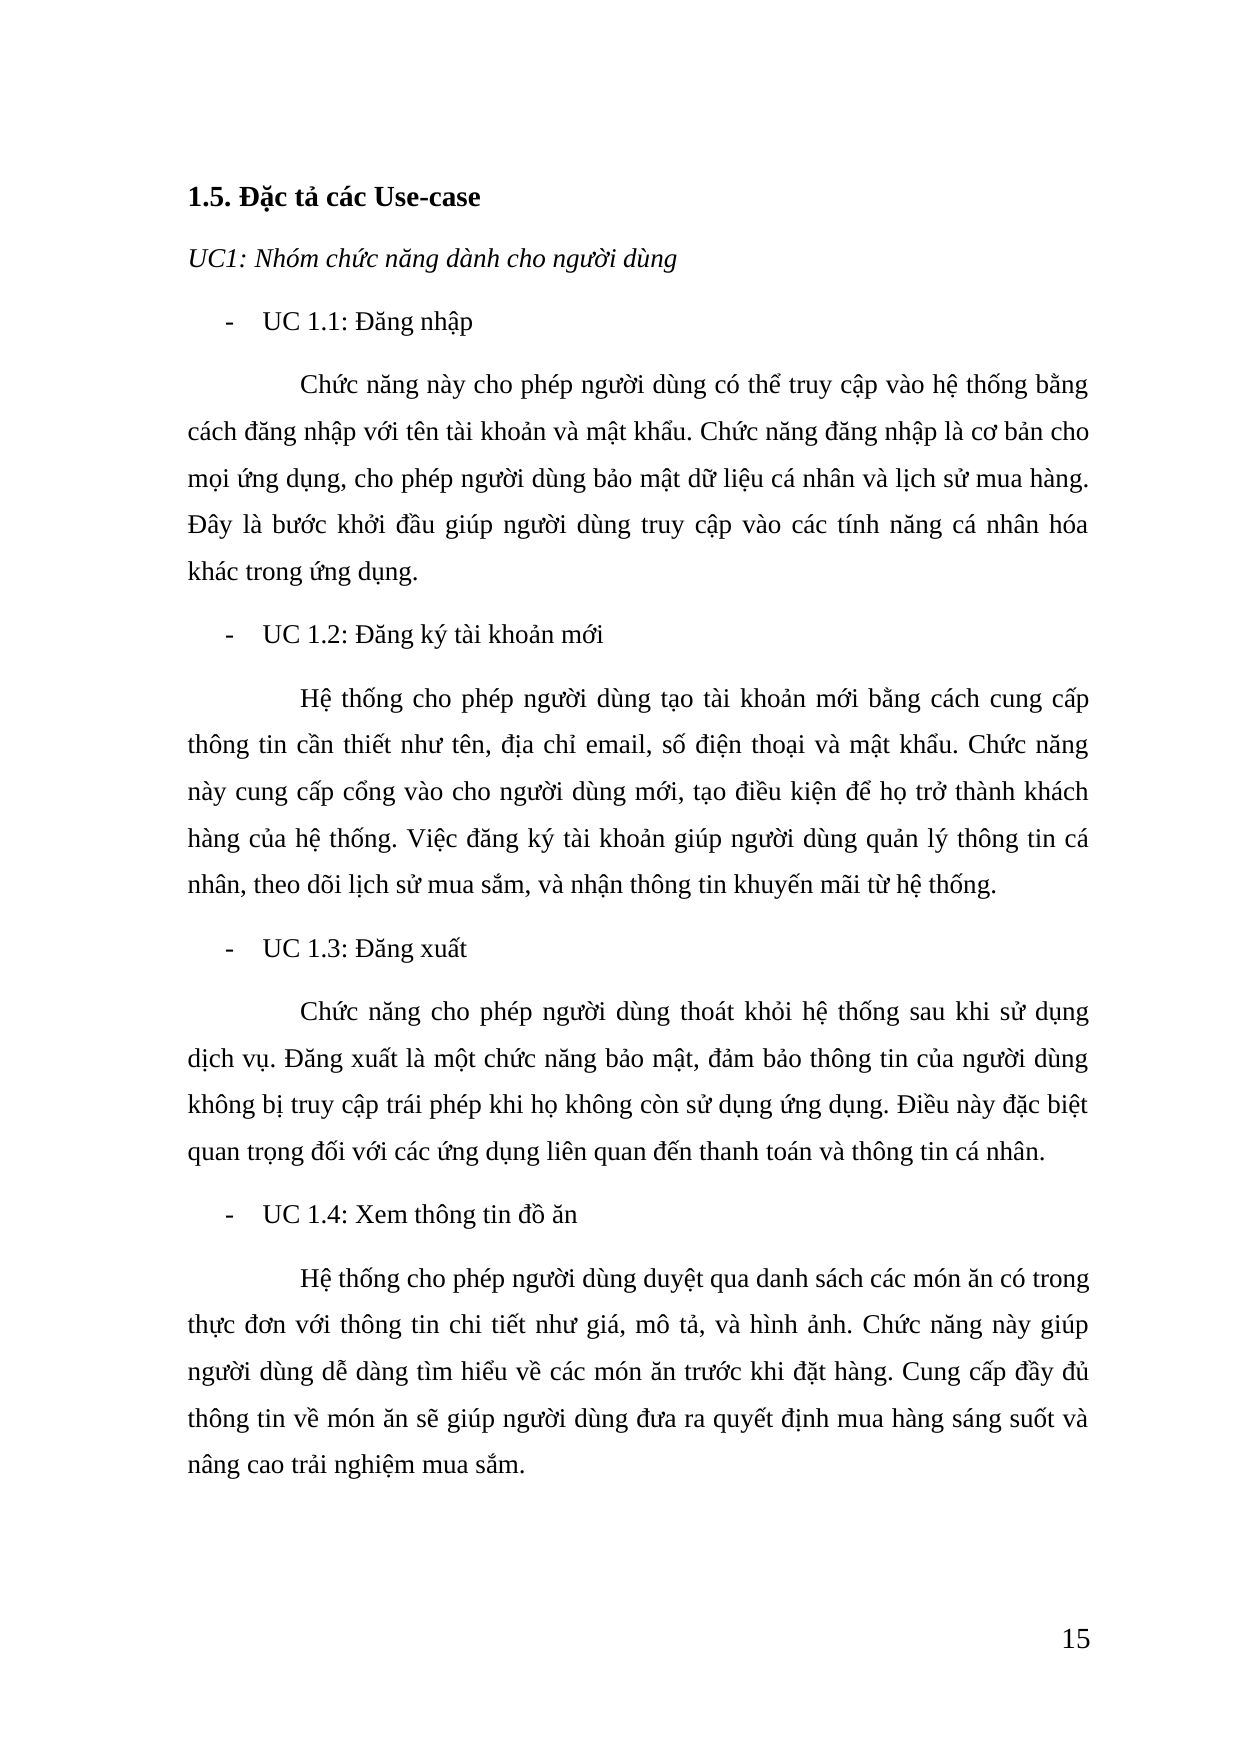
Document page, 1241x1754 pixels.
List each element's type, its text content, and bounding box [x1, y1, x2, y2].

text UC1: Nhóm chức năng dành cho người dùng [187, 242, 1090, 273]
list UC 1.4: Xem thông tin đồ ăn [225, 1198, 1090, 1230]
text Chức năng này cho phép người dùng có thể truy cập vào hệ thống bằng cách đăng nhập với tên tài khoản và mật khẩu. Chức năng đăng nhập là cơ bản cho mọi ứng dụng, cho phép người dùng bảo mật dữ liệu cá nhân và lịch sử mua hàng. Đây là bước khởi đầu giúp người dùng truy cập vào các tính năng cá nhân hóa khác trong ứng dụng. [187, 368, 1090, 586]
subtitle 1.5. Đặc tả các Use-case [187, 179, 1090, 213]
list UC 1.2: Đăng ký tài khoản mới [225, 618, 1090, 650]
text Hệ thống cho phép người dùng duyệt qua danh sách các món ăn có trong thực đơn với thông tin chi tiết như giá, mô tả, và hình ảnh. Chức năng này giúp người dùng dễ dàng tìm hiểu về các món ăn trước khi đặt hàng. Cung cấp đầy đủ thông tin về món ăn sẽ giúp người dùng đưa ra quyết định mua hàng sáng suốt và nâng cao trải nghiệm mua sắm. [187, 1262, 1090, 1480]
text Hệ thống cho phép người dùng tạo tài khoản mới bằng cách cung cấp thông tin cần thiết như tên, địa chỉ email, số điện thoại và mật khẩu. Chức năng này cung cấp cổng vào cho người dùng mới, tạo điều kiện để họ trở thành khách hàng của hệ thống. Việc đăng ký tài khoản giúp người dùng quản lý thông tin cá nhân, theo dõi lịch sử mua sắm, và nhận thông tin khuyến mãi từ hệ thống. [187, 682, 1090, 900]
text Chức năng cho phép người dùng thoát khỏi hệ thống sau khi sử dụng dịch vụ. Đăng xuất là một chức năng bảo mật, đảm bảo thông tin của người dùng không bị truy cập trái phép khi họ không còn sử dụng ứng dụng. Điều này đặc biệt quan trọng đối với các ứng dụng liên quan đến thanh toán và thông tin cá nhân. [187, 995, 1090, 1166]
list UC 1.1: Đăng nhập [225, 305, 1090, 336]
list UC 1.3: Đăng xuất [225, 932, 1090, 963]
